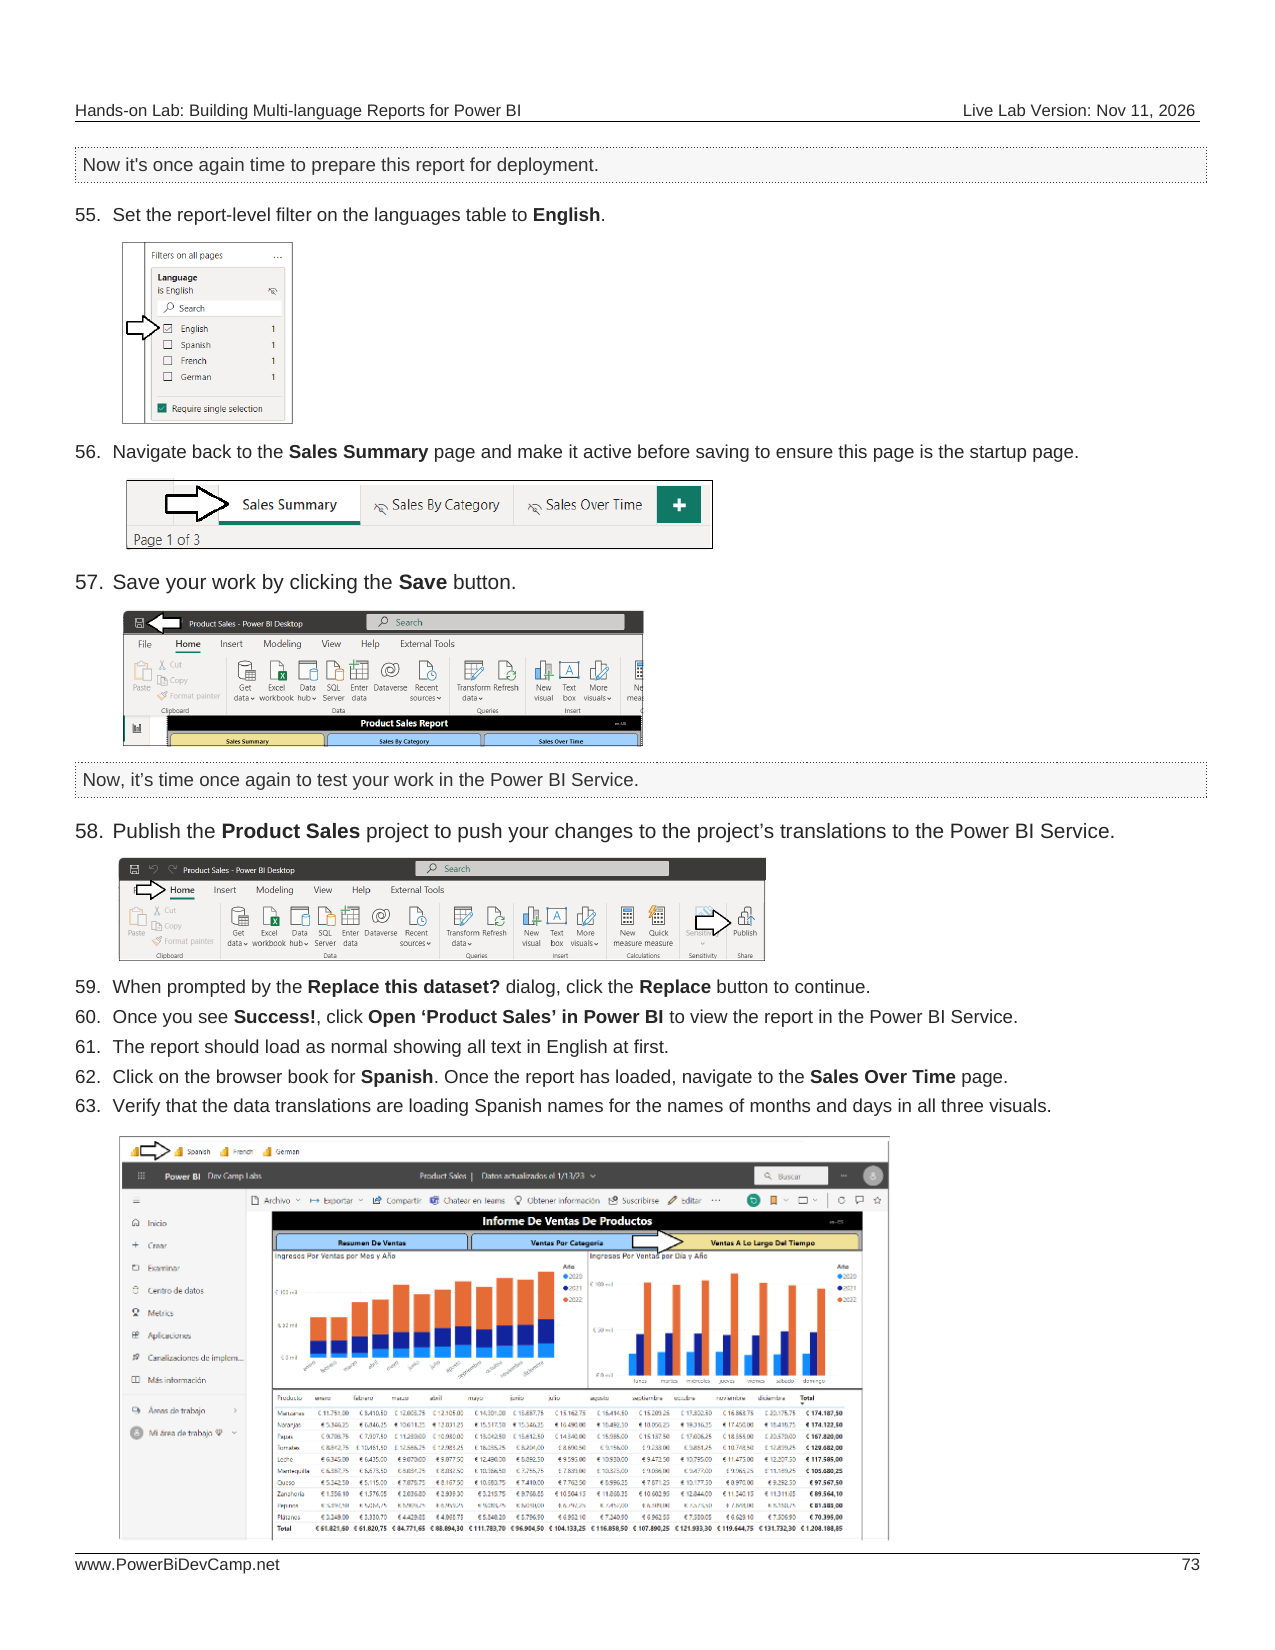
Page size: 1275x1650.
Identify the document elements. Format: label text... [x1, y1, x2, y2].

picture [117, 237, 298, 429]
text Verify that the data translations are loading Spanish names for the names of months and days in all three visuals. [75, 1095, 1200, 1117]
picture [117, 475, 718, 557]
text Once you see Success!, click Open ‘Product Sales’ in Power BI to view the report in the Power BI Service. [75, 1006, 1200, 1027]
text Now, it’s time once again to test your work in the Power BI Service. [75, 762, 1207, 798]
text Publish the Product Sales project to push your changes to the project’s translations to the Power BI Service. [75, 819, 1200, 843]
text Click on the browser book for Spanish. Once the report has loaded, navigate to the Sales Over Time page. [75, 1065, 1200, 1087]
text When prompted by the Replace this dataset? dialog, click the Replace button to continue. [75, 976, 1200, 997]
picture [117, 606, 646, 750]
text Now it's once again time to prepare this report for deployment. [75, 147, 1207, 183]
text Navigate back to the Sales Summary page and make it active before saving to ensure this page is the startup page. [75, 441, 1200, 462]
text Save your work by clicking the Save button. [75, 569, 1200, 593]
text The report should load as normal showing all text in English at first. [75, 1036, 1200, 1057]
picture [117, 855, 769, 964]
picture [117, 1129, 899, 1548]
text Set the report-level filter on the languages table to English. [75, 204, 1200, 225]
